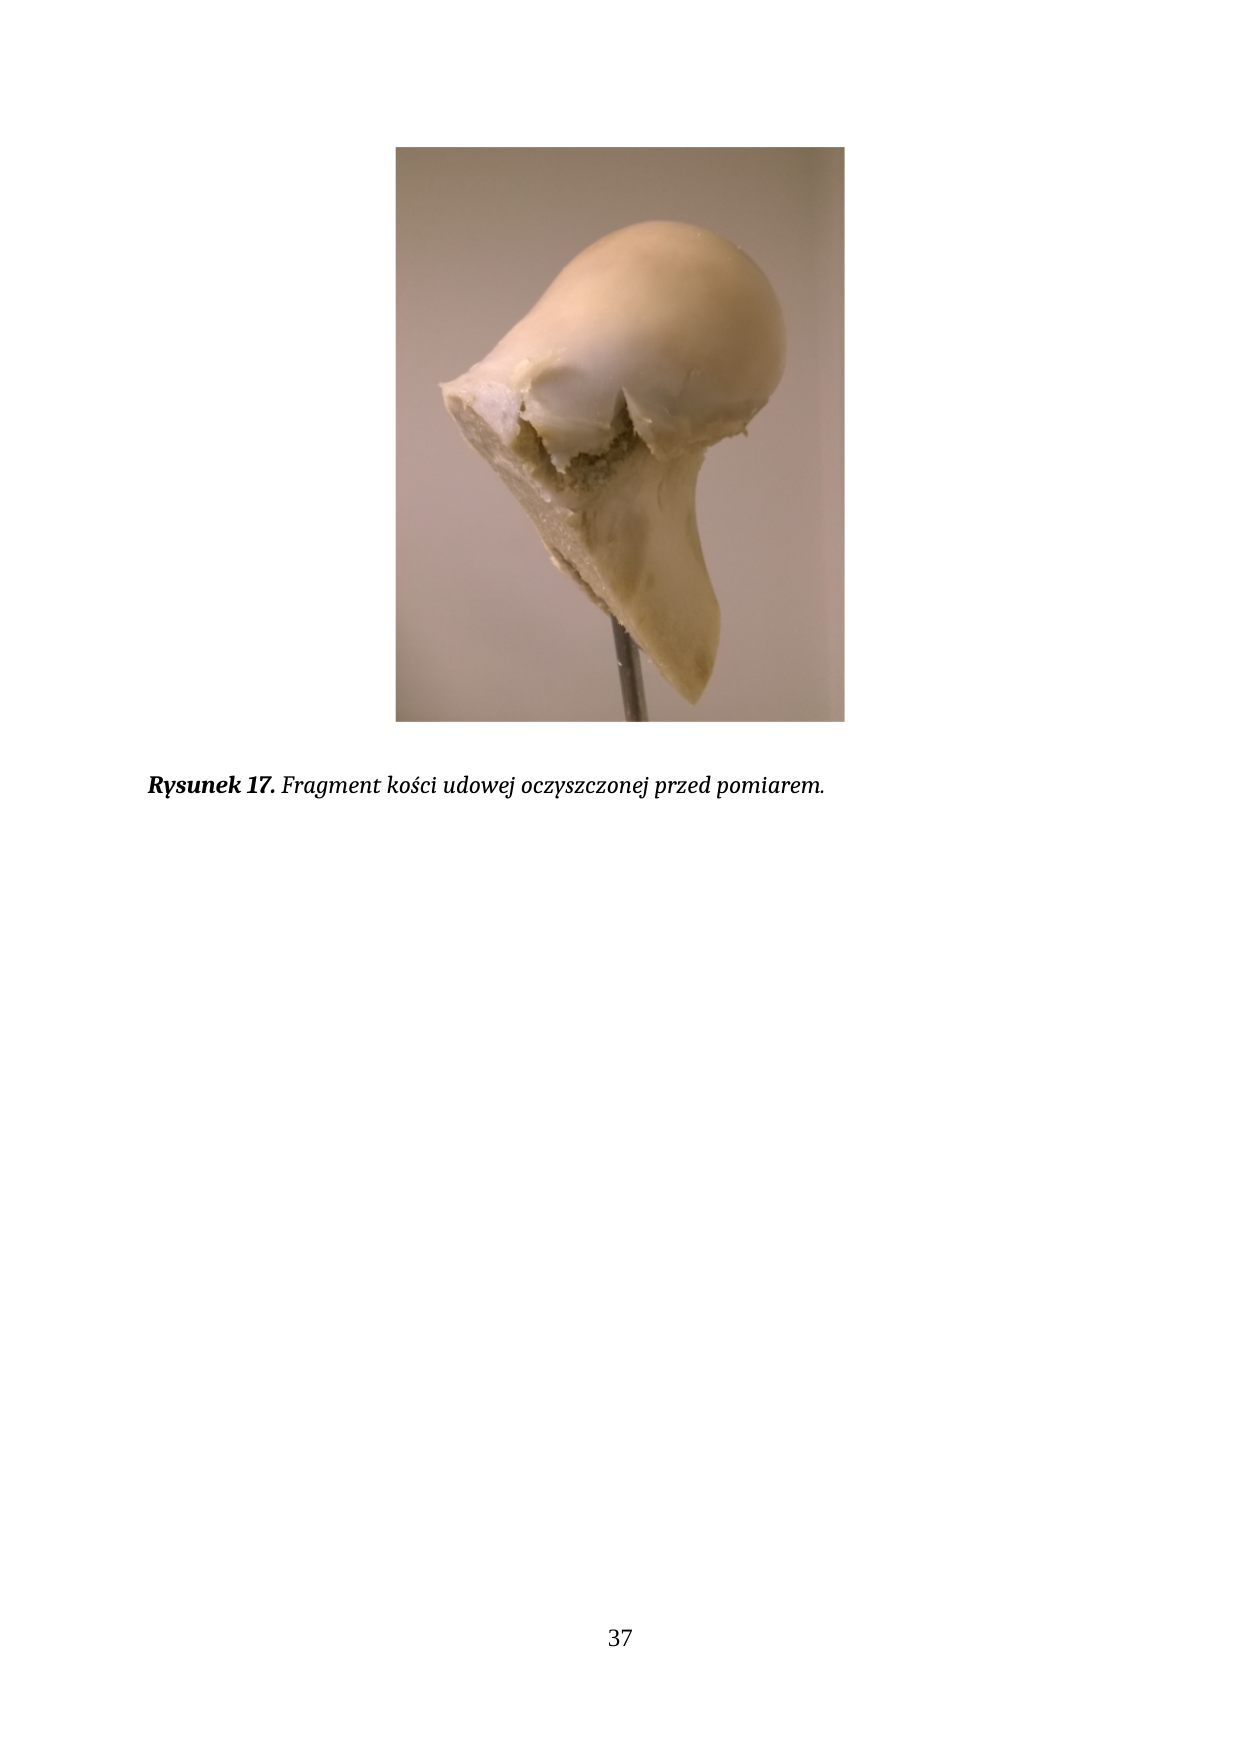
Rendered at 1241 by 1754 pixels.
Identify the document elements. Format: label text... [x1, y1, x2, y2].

picture [395, 147, 845, 722]
